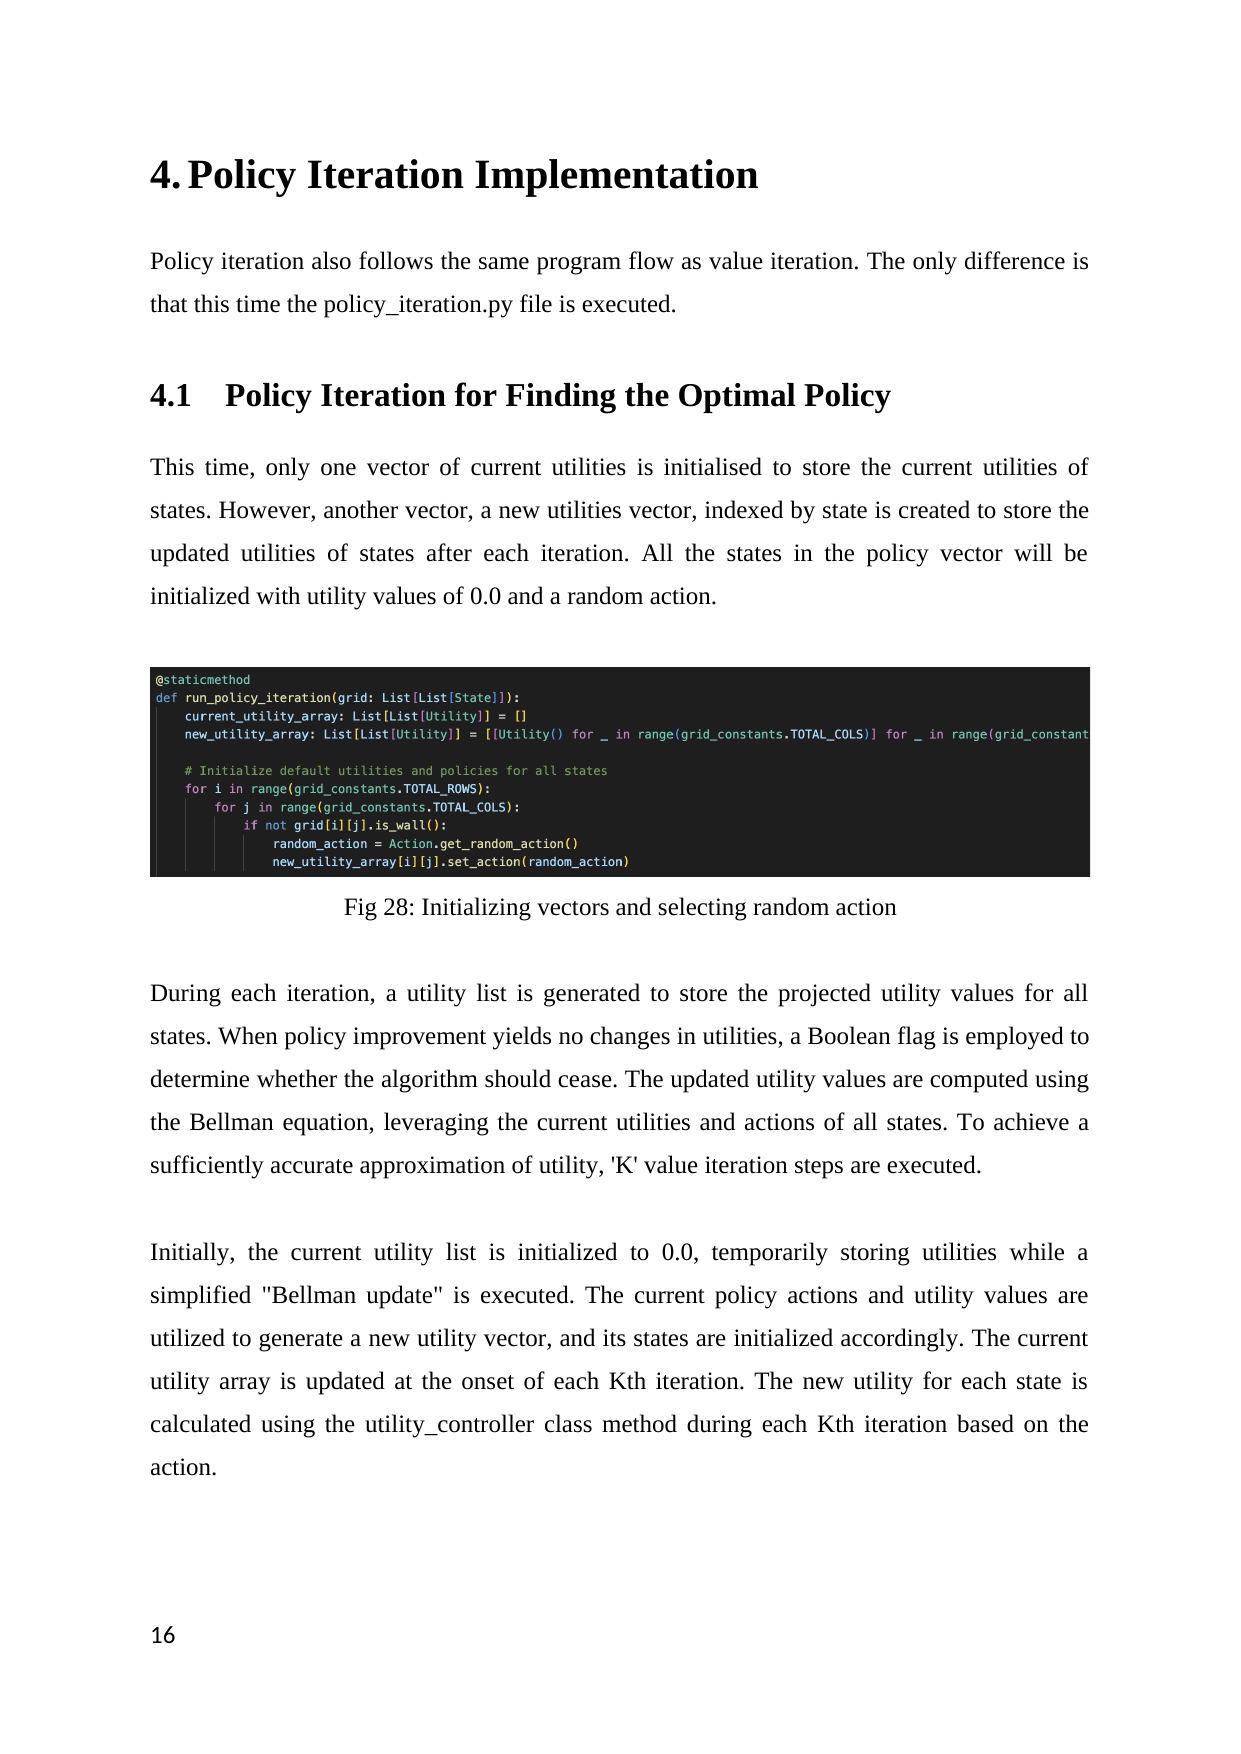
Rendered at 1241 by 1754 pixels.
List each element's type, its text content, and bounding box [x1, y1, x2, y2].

picture [150, 667, 1091, 877]
list Policy Iteration Implementation [150, 150, 1090, 198]
text Initially, the current utility list is initialized to 0.0, temporarily storing utilities while a simplified "Bellman update" is executed. The current policy actions and utility values are utilized to generate a new utility vector, and its states are initialized accordingly. The current utility array is updated at the onset of each Kth iteration. The new utility for each state is calculated using the utility_controller class method during each Kth iteration based on the action. [150, 1237, 1090, 1481]
text During each iteration, a utility list is generated to store the projected utility values for all states. When policy improvement yields no changes in utilities, a Boolean flag is employed to determine whether the algorithm should cease. The updated utility values are computed using the Bellman equation, leveraging the current utilities and actions of all states. To achieve a sufficiently accurate approximation of utility, 'K' value iteration steps are executed. [150, 978, 1090, 1179]
text Fig 28: Initializing vectors and selecting random action [150, 892, 1090, 920]
text Policy iteration also follows the same program flow as value iteration. The only difference is that this time the policy_iteration.py file is executed. [150, 246, 1090, 318]
list Policy Iteration for Finding the Optimal Policy [150, 375, 1090, 413]
text This time, only one vector of current utilities is initialised to store the current utilities of states. However, another vector, a new utilities vector, indexed by state is created to store the updated utilities of states after each iteration. All the states in the policy vector will be initialized with utility values of 0.0 and a random action. [150, 452, 1090, 610]
